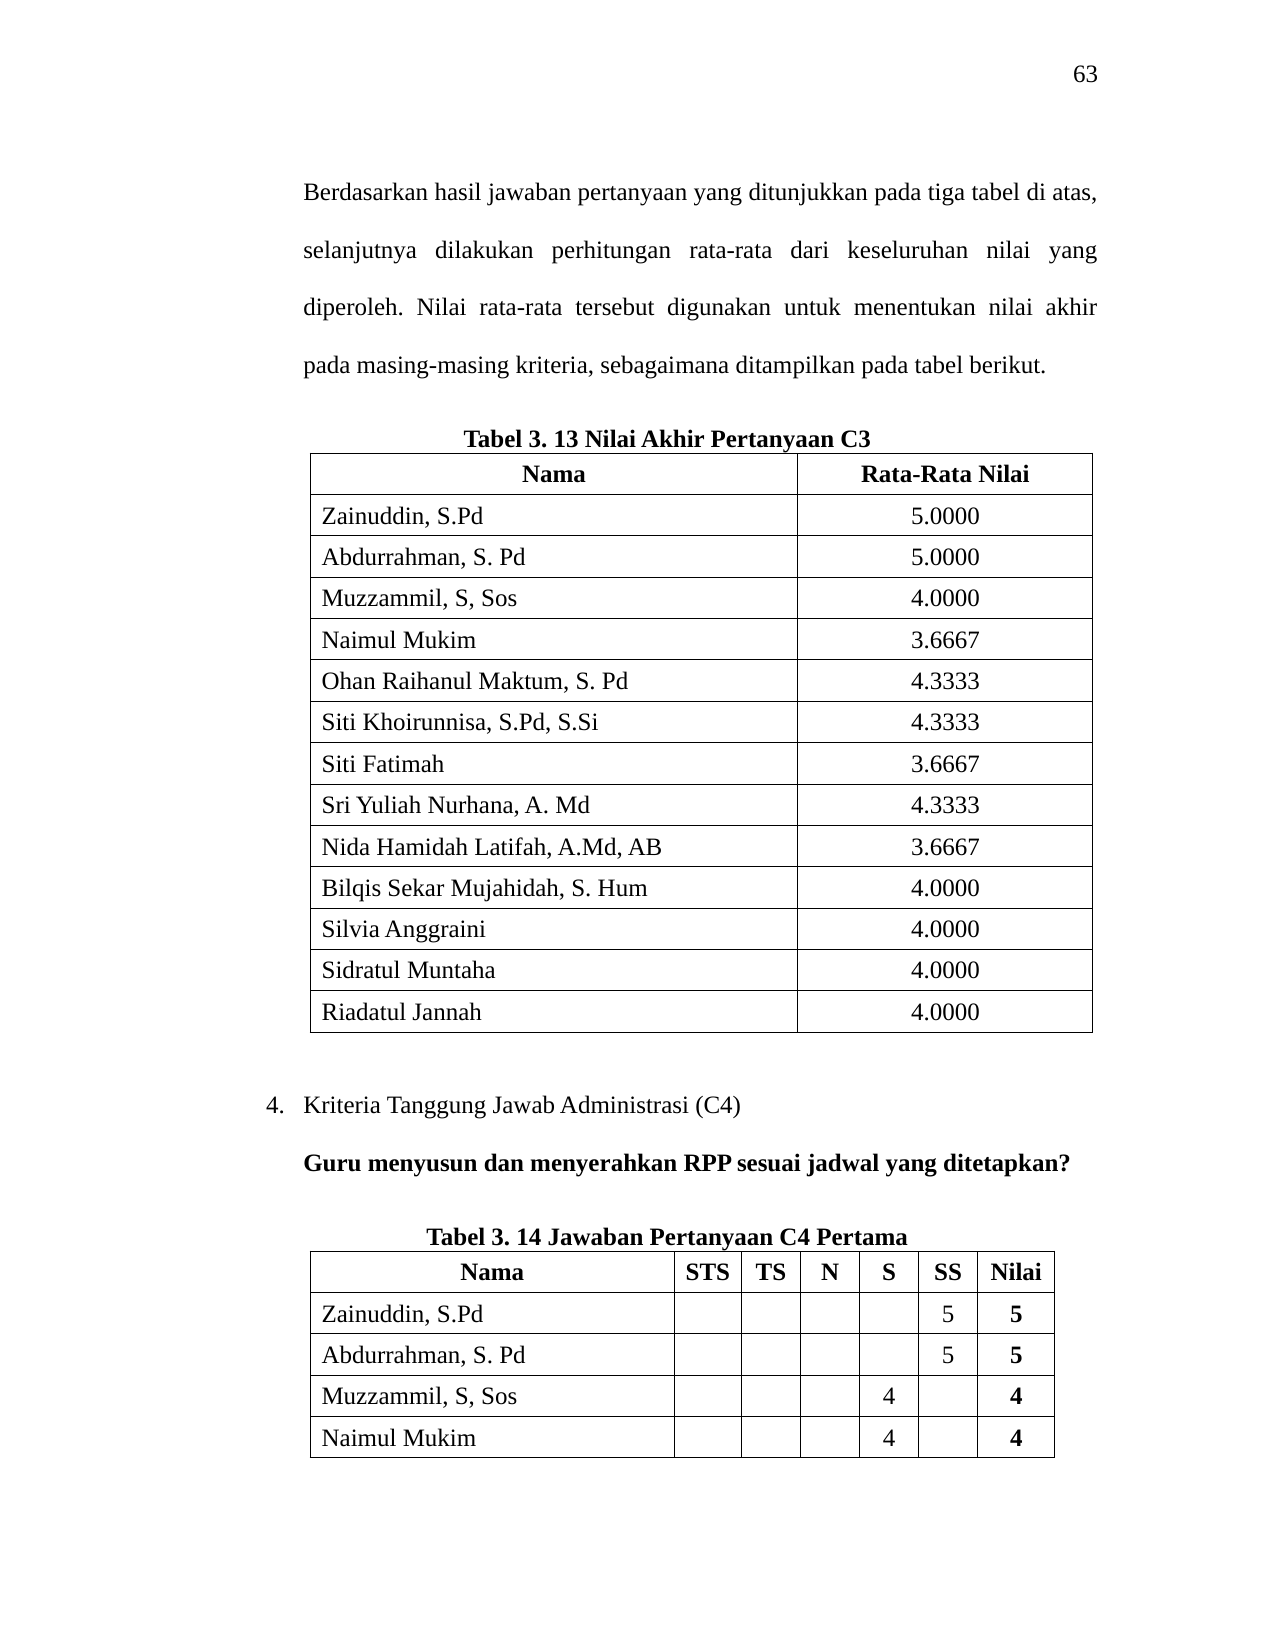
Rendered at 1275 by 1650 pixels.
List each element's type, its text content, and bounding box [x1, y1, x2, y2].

table_cell [675, 1417, 741, 1457]
table_header Nama [311, 454, 797, 494]
table_cell [675, 1334, 741, 1374]
table_cell 4.0000 [798, 909, 1092, 949]
table_cell Muzzammil, S, Sos [311, 1376, 674, 1416]
table_cell Naimul Mukim [311, 619, 797, 659]
table_cell 4 [978, 1376, 1054, 1416]
table_cell 4 [978, 1417, 1054, 1457]
table_cell 5.0000 [798, 536, 1092, 577]
table_cell [801, 1376, 859, 1416]
text Tabel 3. 14 Jawaban Pertanyaan C4 Pertama [236, 1222, 1098, 1251]
table_cell [675, 1376, 741, 1416]
table_cell 4.3333 [798, 660, 1092, 701]
table_header S [860, 1252, 918, 1292]
table_cell 4.0000 [798, 950, 1092, 990]
table_cell [801, 1293, 859, 1333]
table_cell 4.0000 [798, 867, 1092, 907]
table_cell 3.6667 [798, 743, 1092, 783]
table_header Rata-Rata Nilai [798, 454, 1092, 494]
table_header Nama [311, 1252, 674, 1292]
table_cell [742, 1417, 800, 1457]
table_cell 4.3333 [798, 702, 1092, 742]
table_header Nilai [978, 1252, 1054, 1292]
table_cell 4 [860, 1417, 918, 1457]
table_cell 5 [978, 1334, 1054, 1374]
table_cell 3.6667 [798, 826, 1092, 866]
table_cell [742, 1376, 800, 1416]
table_cell [919, 1417, 977, 1457]
list Berdasarkan hasil jawaban pertanyaan yang ditunjukkan pada tiga tabel di atas, selanjutnya dilakukan perhitungan rata-rata dari keseluruhan nilai yang diperoleh. Nilai rata-rata tersebut digunakan untuk menentukan nilai akhir pada masing-masing kriteria, sebagaimana ditampilkan pada tabel berikut. [303, 177, 1098, 378]
table_cell 4 [860, 1376, 918, 1416]
table_cell [801, 1417, 859, 1457]
text Tabel 3. 13 Nilai Akhir Pertanyaan C3 [236, 424, 1098, 453]
table_cell 4.0000 [798, 991, 1092, 1032]
table_cell [742, 1293, 800, 1333]
table_cell Bilqis Sekar Mujahidah, S. Hum [311, 867, 797, 907]
table_cell Siti Fatimah [311, 743, 797, 783]
table_cell 5 [919, 1334, 977, 1374]
table_cell Sri Yuliah Nurhana, A. Md [311, 785, 797, 825]
table_header SS [919, 1252, 977, 1292]
table_cell [742, 1334, 800, 1374]
table_header STS [675, 1252, 741, 1292]
table_cell Abdurrahman, S. Pd [311, 1334, 674, 1374]
table_cell Sidratul Muntaha [311, 950, 797, 990]
table_header N [801, 1252, 859, 1292]
table_header TS [742, 1252, 800, 1292]
table_cell Abdurrahman, S. Pd [311, 536, 797, 577]
table_cell Ohan Raihanul Maktum, S. Pd [311, 660, 797, 701]
table_cell 4.3333 [798, 785, 1092, 825]
table_cell [860, 1334, 918, 1374]
table_cell Naimul Mukim [311, 1417, 674, 1457]
table_cell 5 [919, 1293, 977, 1333]
table_cell Zainuddin, S.Pd [311, 495, 797, 535]
table_cell [801, 1334, 859, 1374]
table_cell Muzzammil, S, Sos [311, 578, 797, 618]
list Kriteria Tanggung Jawab Administrasi (C4) [266, 1090, 1098, 1119]
table_cell [860, 1293, 918, 1333]
table_cell Silvia Anggraini [311, 909, 797, 949]
table_cell Nida Hamidah Latifah, A.Md, AB [311, 826, 797, 866]
table_cell 3.6667 [798, 619, 1092, 659]
table_cell Riadatul Jannah [311, 991, 797, 1032]
table_cell 5 [978, 1293, 1054, 1333]
table_cell [919, 1376, 977, 1416]
table_cell 5.0000 [798, 495, 1092, 535]
table_cell [675, 1293, 741, 1333]
table_cell Zainuddin, S.Pd [311, 1293, 674, 1333]
list Guru menyusun dan menyerahkan RPP sesuai jadwal yang ditetapkan? [303, 1148, 1098, 1176]
table_cell Siti Khoirunnisa, S.Pd, S.Si [311, 702, 797, 742]
table_cell 4.0000 [798, 578, 1092, 618]
